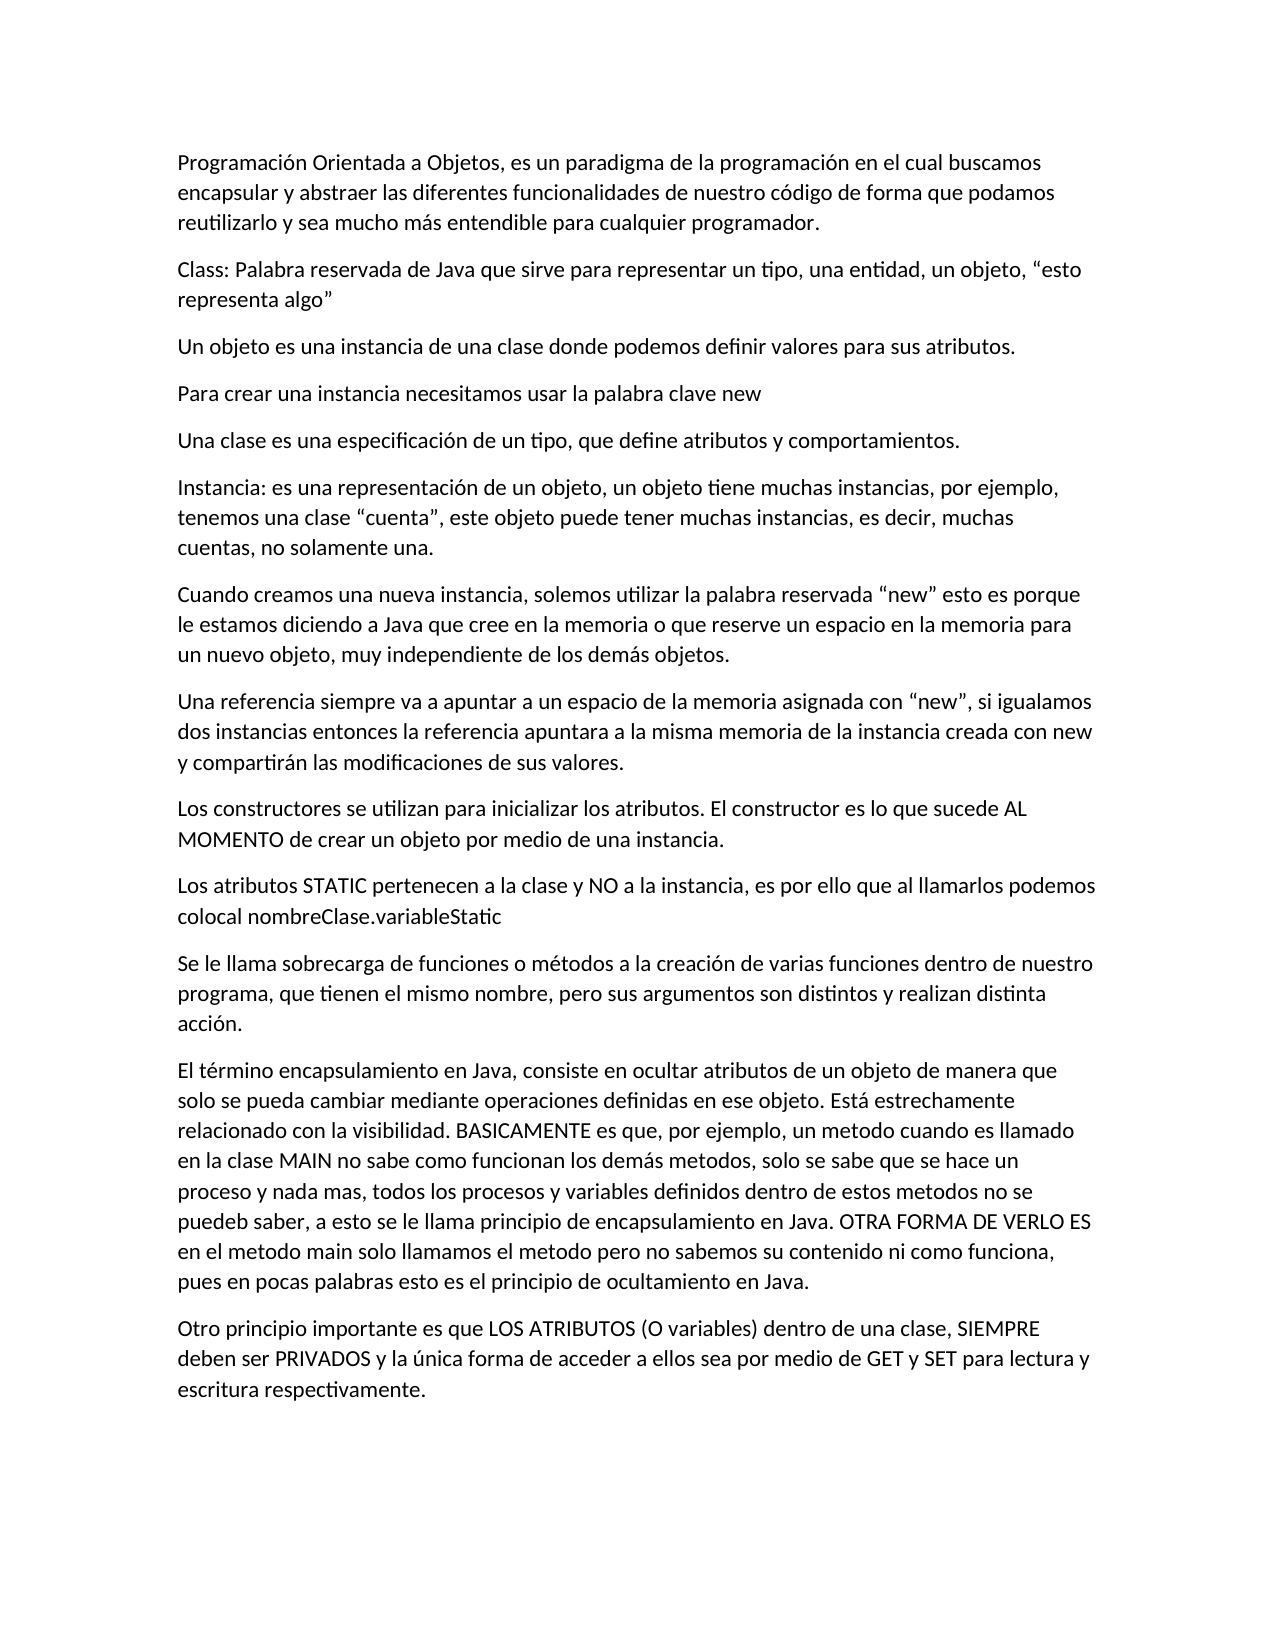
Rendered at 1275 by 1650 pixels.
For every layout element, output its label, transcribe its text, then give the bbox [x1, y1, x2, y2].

text Se le llama sobrecarga de funciones o métodos a la creación de varias funciones dentro de nuestro programa, que tienen el mismo nombre, pero sus argumentos son distintos y realizan distinta acción. [177, 949, 1098, 1037]
text Los atributos STATIC pertenecen a la clase y NO a la instancia, es por ello que al llamarlos podemos colocal nombreClase.variableStatic [177, 872, 1098, 930]
text Los constructores se utilizan para inicializar los atributos. El constructor es lo que sucede AL MOMENTO de crear un objeto por medio de una instancia. [177, 794, 1098, 853]
text Para crear una instancia necesitamos usar la palabra clave new [177, 379, 1098, 407]
text Instancia: es una representación de un objeto, un objeto tiene muchas instancias, por ejemplo, tenemos una clase “cuenta”, este objeto puede tener muchas instancias, es decir, muchas cuentas, no solamente una. [177, 473, 1098, 561]
text Un objeto es una instancia de una clase donde podemos definir valores para sus atributos. [177, 332, 1098, 360]
text Cuando creamos una nueva instancia, solemos utilizar la palabra reservada “new” esto es porque le estamos diciendo a Java que cree en la memoria o que reserve un espacio en la memoria para un nuevo objeto, muy independiente de los demás objetos. [177, 580, 1098, 668]
text Otro principio importante es que LOS ATRIBUTOS (O variables) dentro de una clase, SIEMPRE deben ser PRIVADOS y la única forma de acceder a ellos sea por medio de GET y SET para lectura y escritura respectivamente. [177, 1314, 1098, 1403]
text Programación Orientada a Objetos, es un paradigma de la programación en el cual buscamos encapsular y abstraer las diferentes funcionalidades de nuestro código de forma que podamos reutilizarlo y sea mucho más entendible para cualquier programador. [177, 148, 1098, 236]
text Class: Palabra reservada de Java que sirve para representar un tipo, una entidad, un objeto, “esto representa algo” [177, 255, 1098, 313]
text Una referencia siempre va a apuntar a un espacio de la memoria asignada con “new”, si igualamos dos instancias entonces la referencia apuntara a la misma memoria de la instancia creada con new y compartirán las modificaciones de sus valores. [177, 687, 1098, 776]
text El término encapsulamiento en Java, consiste en ocultar atributos de un objeto de manera que solo se pueda cambiar mediante operaciones definidas en ese objeto. Está estrechamente relacionado con la visibilidad. BASICAMENTE es que, por ejemplo, un metodo cuando es llamado en la clase MAIN no sabe como funcionan los demás metodos, solo se sabe que se hace un proceso y nada mas, todos los procesos y variables definidos dentro de estos metodos no se puedeb saber, a esto se le llama principio de encapsulamiento en Java. OTRA FORMA DE VERLO ES en el metodo main solo llamamos el metodo pero no sabemos su contenido ni como funciona, pues en pocas palabras esto es el principio de ocultamiento en Java. [177, 1056, 1098, 1295]
text Una clase es una especificación de un tipo, que define atributos y comportamientos. [177, 426, 1098, 454]
